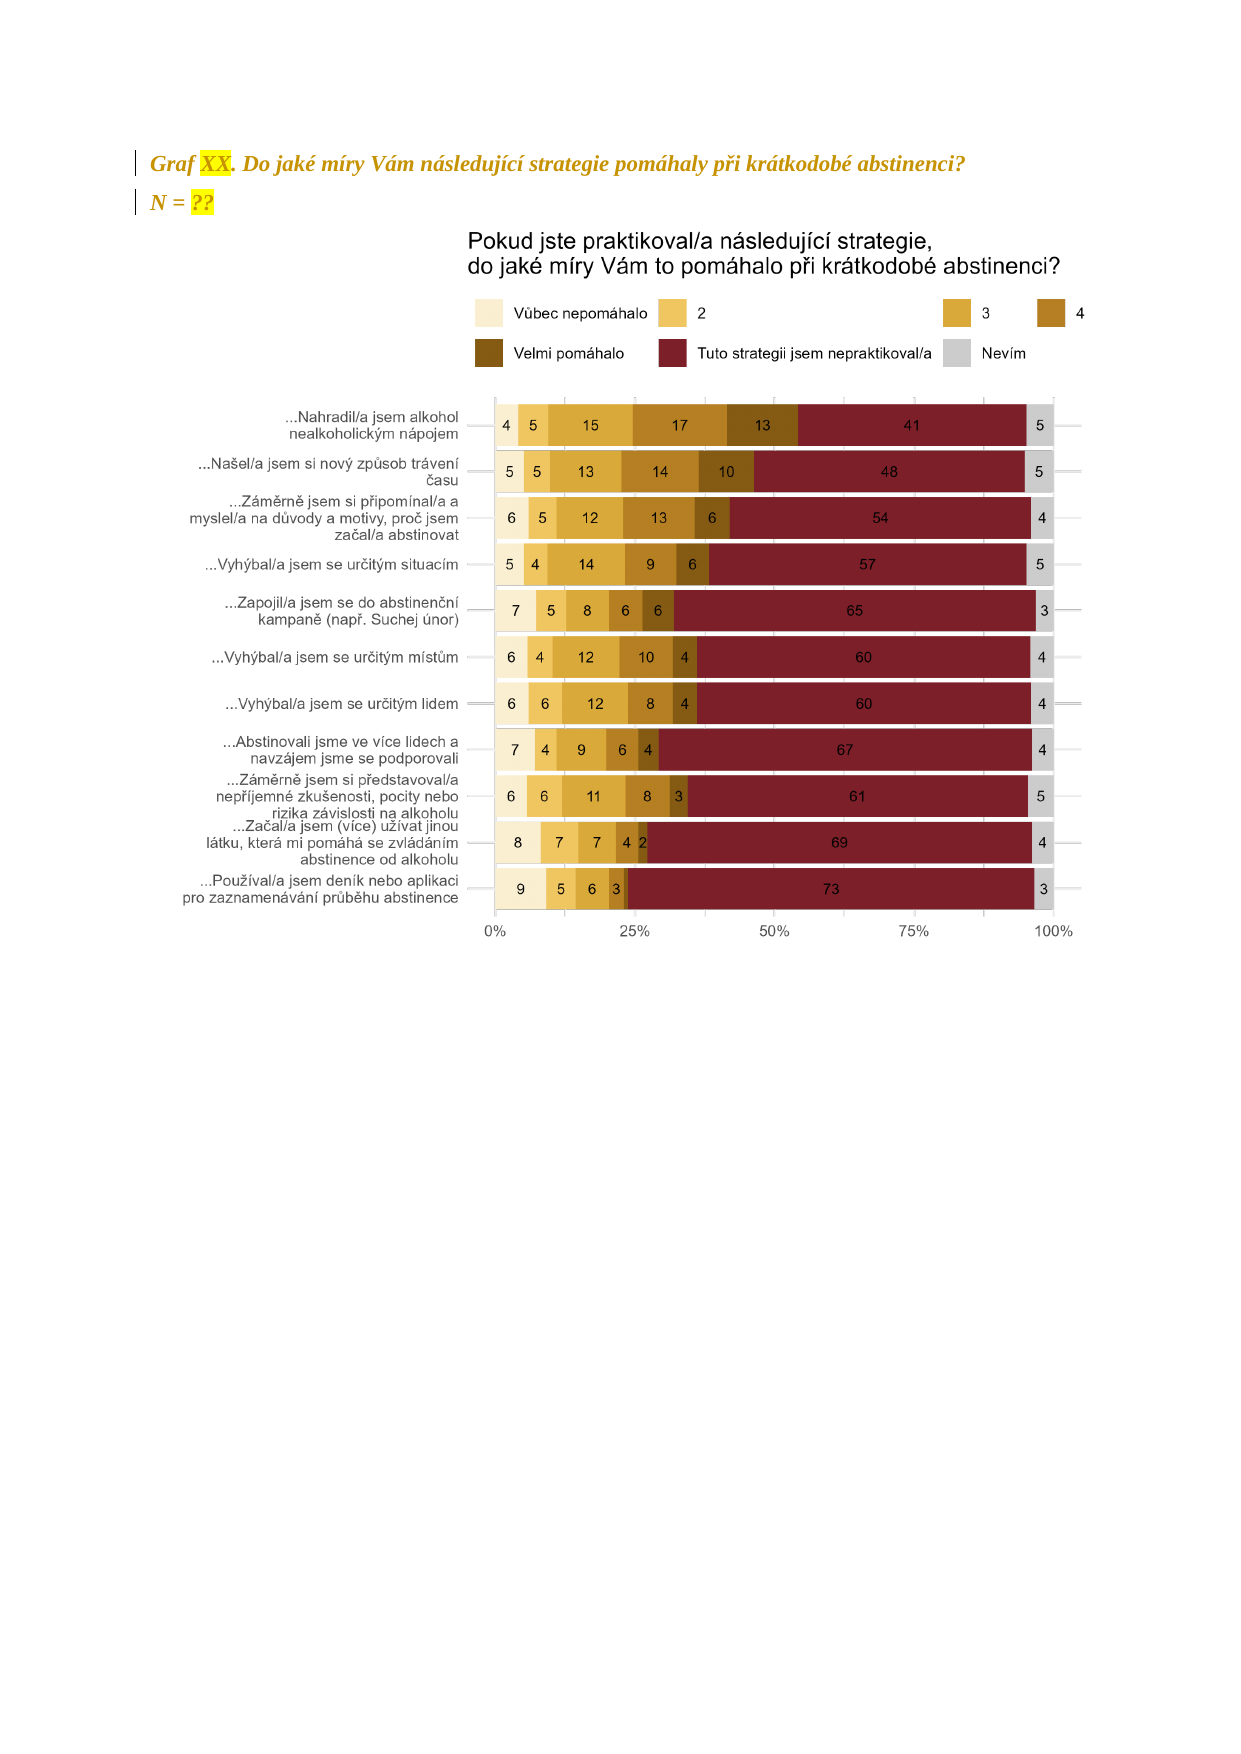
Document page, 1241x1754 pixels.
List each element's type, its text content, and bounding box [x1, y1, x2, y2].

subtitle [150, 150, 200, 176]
subtitle Graf XX. Do jaké míry Vám následující strategie pomáhaly při krátkodobé abstinenci? [231, 150, 1090, 176]
subtitle N = ?? [150, 188, 1090, 215]
picture [150, 222, 1091, 971]
